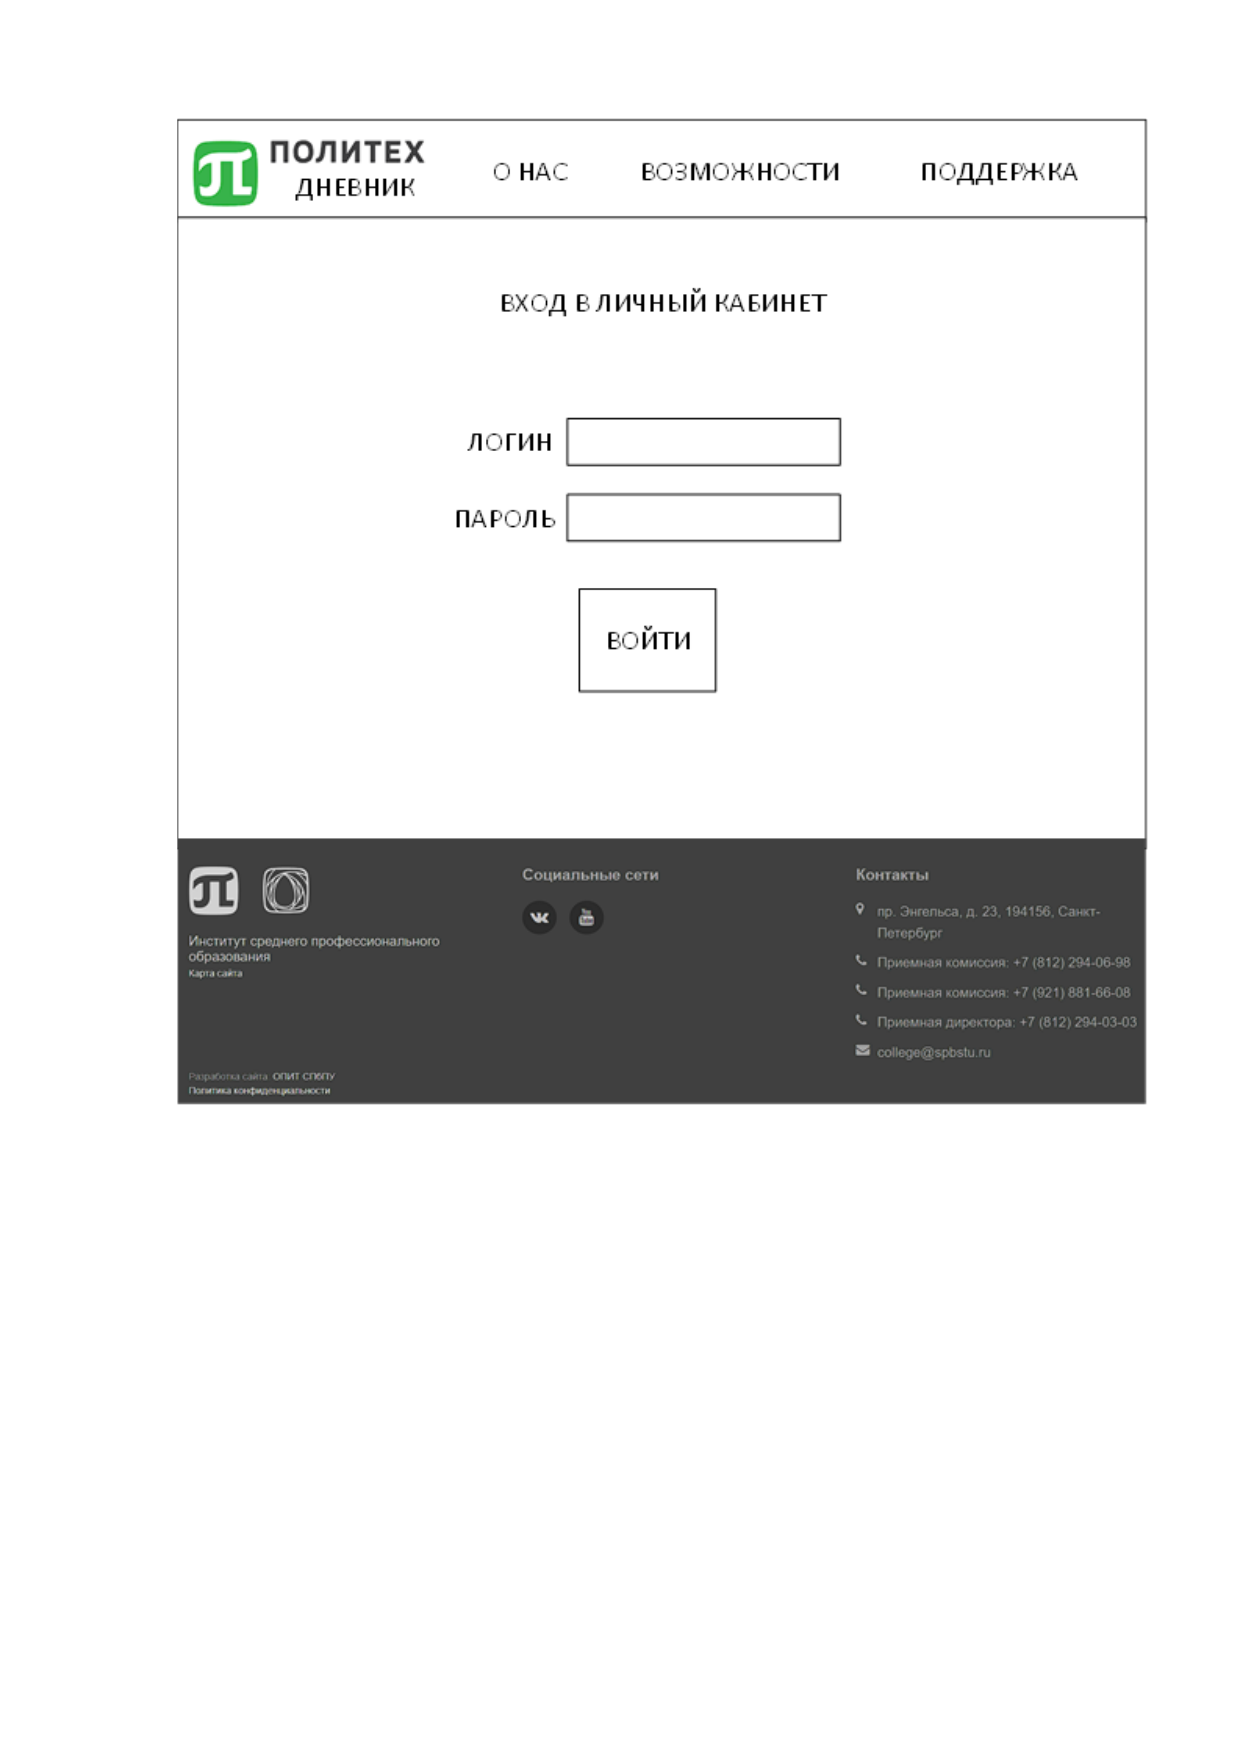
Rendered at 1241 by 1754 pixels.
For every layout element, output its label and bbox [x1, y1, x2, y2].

picture [177, 118, 1148, 1106]
